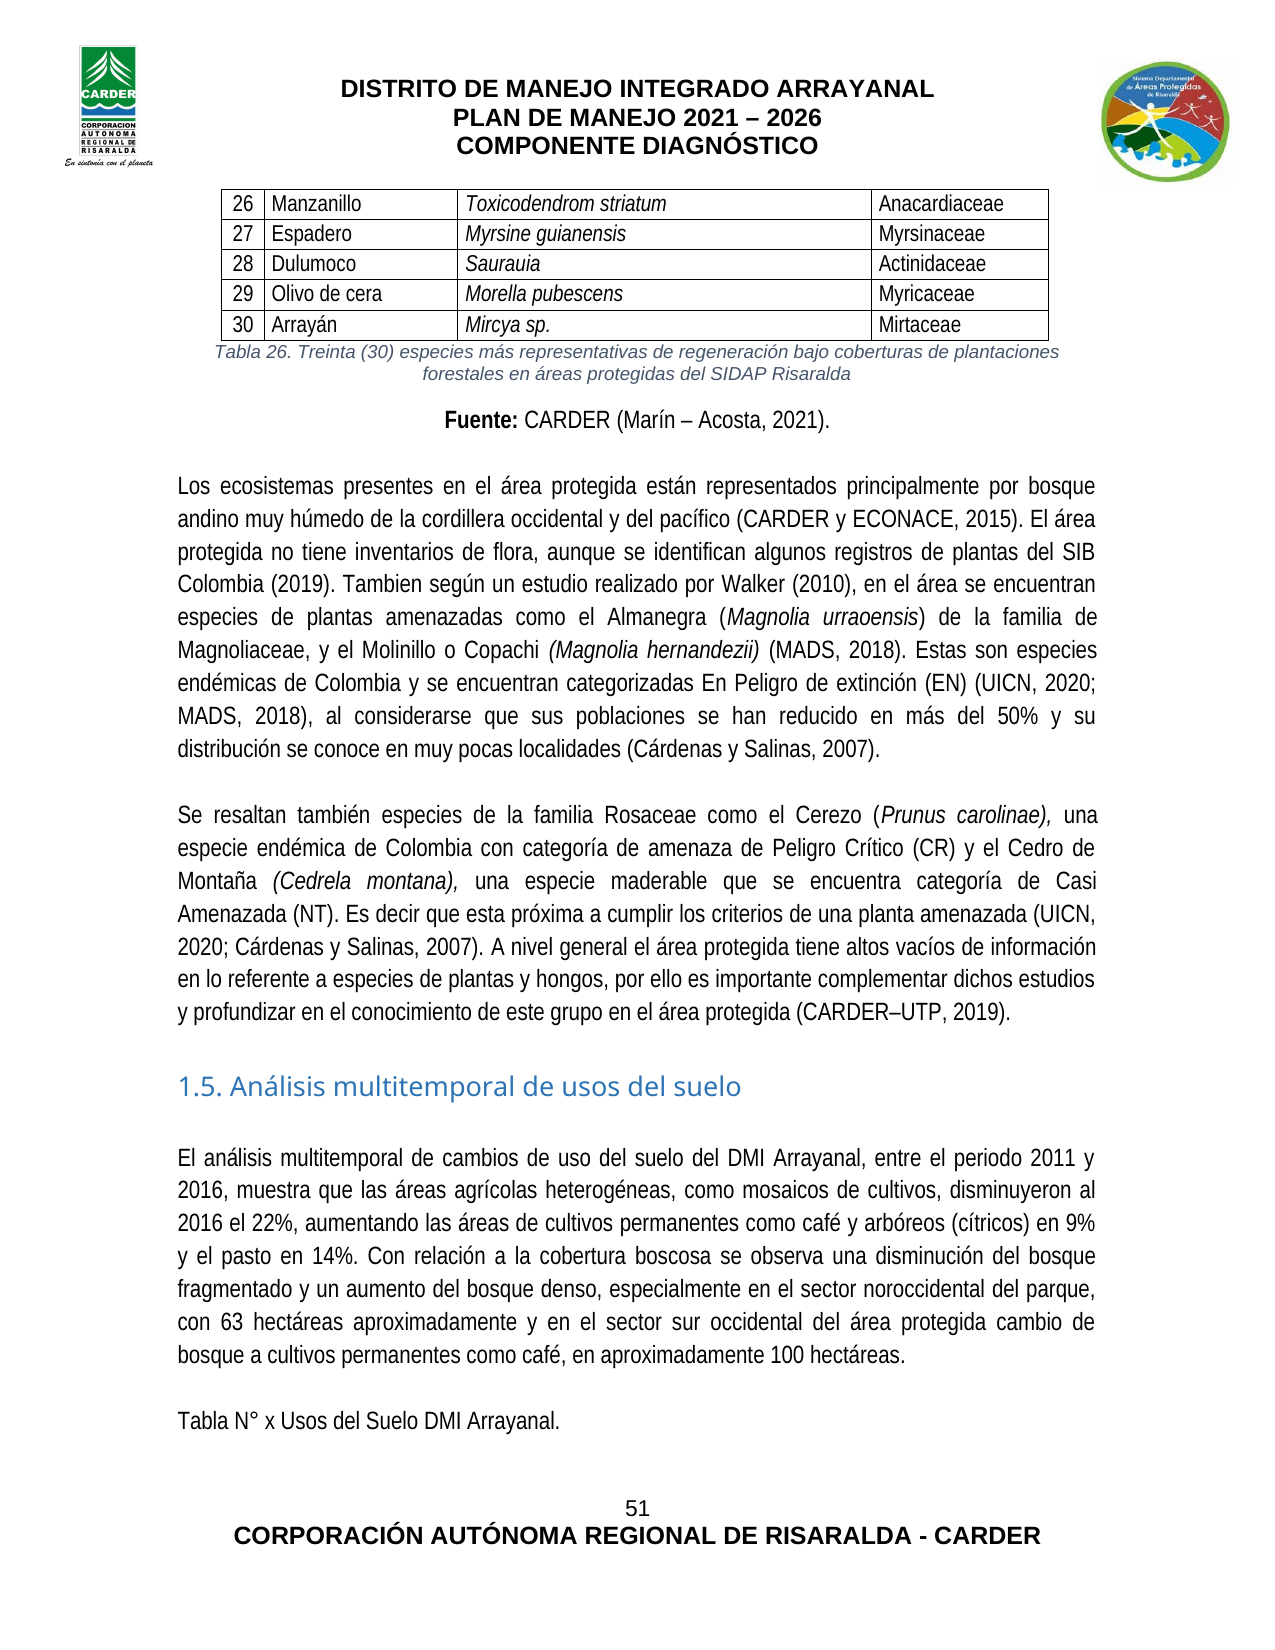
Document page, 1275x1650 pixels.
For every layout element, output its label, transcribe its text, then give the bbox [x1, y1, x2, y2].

text Tabla 26. Treinta (30) especies más representativas de regeneración bajo coberturas de plantaciones forestales en áreas protegidas del SIDAP Risaralda [177, 341, 1098, 384]
table_cell Morella pubescens [458, 280, 871, 309]
text Los ecosistemas presentes en el área protegida están representados principalmente por bosque andino muy húmedo de la cordillera occidental y del pacífico (CARDER y ECONACE, 2015). El área protegida no tiene inventarios de flora, aunque se identifican algunos registros de plantas del SIB Colombia (2019). Tambien según un estudio realizado por Walker (2010), en el área se encuentran especies de plantas amenazadas como el Almanegra (Magnolia urraoensis) de la familia de Magnoliaceae, y el Molinillo o Copachi (Magnolia hernandezii) (MADS, 2018). Estas son especies endémicas de Colombia y se encuentran categorizadas En Peligro de extinción (EN) (UICN, 2020; MADS, 2018), al considerarse que sus poblaciones se han reducido en más del 50% y su distribución se conoce en muy pocas localidades (Cárdenas y Salinas, 2007). [177, 471, 1098, 763]
subtitle 1.5. Análisis multitemporal de usos del suelo [177, 1067, 1098, 1104]
table_cell Manzanillo [265, 190, 457, 219]
table_cell Mirtaceae [872, 311, 1048, 340]
table_cell Myricaceae [872, 280, 1048, 309]
table_cell Saurauia [458, 250, 871, 279]
table_cell Olivo de cera [265, 280, 457, 309]
table_cell 30 [222, 311, 264, 340]
picture [59, 38, 159, 177]
table_cell 27 [222, 220, 264, 249]
text Se resaltan también especies de la familia Rosaceae como el Cerezo (Prunus carolinae), una especie endémica de Colombia con categoría de amenaza de Peligro Crítico (CR) y el Cedro de Montaña (Cedrela montana), una especie maderable que se encuentra categoría de Casi Amenazada (NT). Es decir que esta próxima a cumplir los criterios de una planta amenazada (UICN, 2020; Cárdenas y Salinas, 2007). A nivel general el área protegida tiene altos vacíos de información en lo referente a especies de plantas y hongos, por ello es importante complementar dichos estudios y profundizar en el conocimiento de este grupo en el área protegida (CARDER–UTP, 2019). [177, 800, 1098, 1026]
table_cell Actinidaceae [872, 250, 1048, 279]
table_cell Myrsine guianensis [458, 220, 871, 249]
table_cell Mircya sp. [458, 311, 871, 340]
table_cell Myrsinaceae [872, 220, 1048, 249]
table_cell Dulumoco [265, 250, 457, 279]
table_cell Arrayán [265, 311, 457, 340]
table_cell 28 [222, 250, 264, 279]
table_cell Toxicodendrom striatum [458, 190, 871, 219]
table_cell Anacardiaceae [872, 190, 1048, 219]
text El análisis multitemporal de cambios de uso del suelo del DMI Arrayanal, entre el periodo 2011 y 2016, muestra que las áreas agrícolas heterogéneas, como mosaicos de cultivos, disminuyeron al 2016 el 22%, aumentando las áreas de cultivos permanentes como café y arbóreos (cítricos) en 9% y el pasto en 14%. Con relación a la cobertura boscosa se observa una disminución del bosque fragmentado y un aumento del bosque denso, especialmente en el sector noroccidental del parque, con 63 hectáreas aproximadamente y en el sector sur occidental del área protegida cambio de bosque a cultivos permanentes como café, en aproximadamente 100 hectáreas. [177, 1143, 1098, 1369]
picture [1097, 58, 1234, 187]
text Tabla N° x Usos del Suelo DMI Arrayanal. [177, 1406, 1098, 1434]
table_cell 29 [222, 280, 264, 309]
table_cell 26 [222, 190, 264, 219]
table_cell Espadero [265, 220, 457, 249]
text Fuente: CARDER (Marín – Acosta, 2021). [177, 405, 1098, 433]
